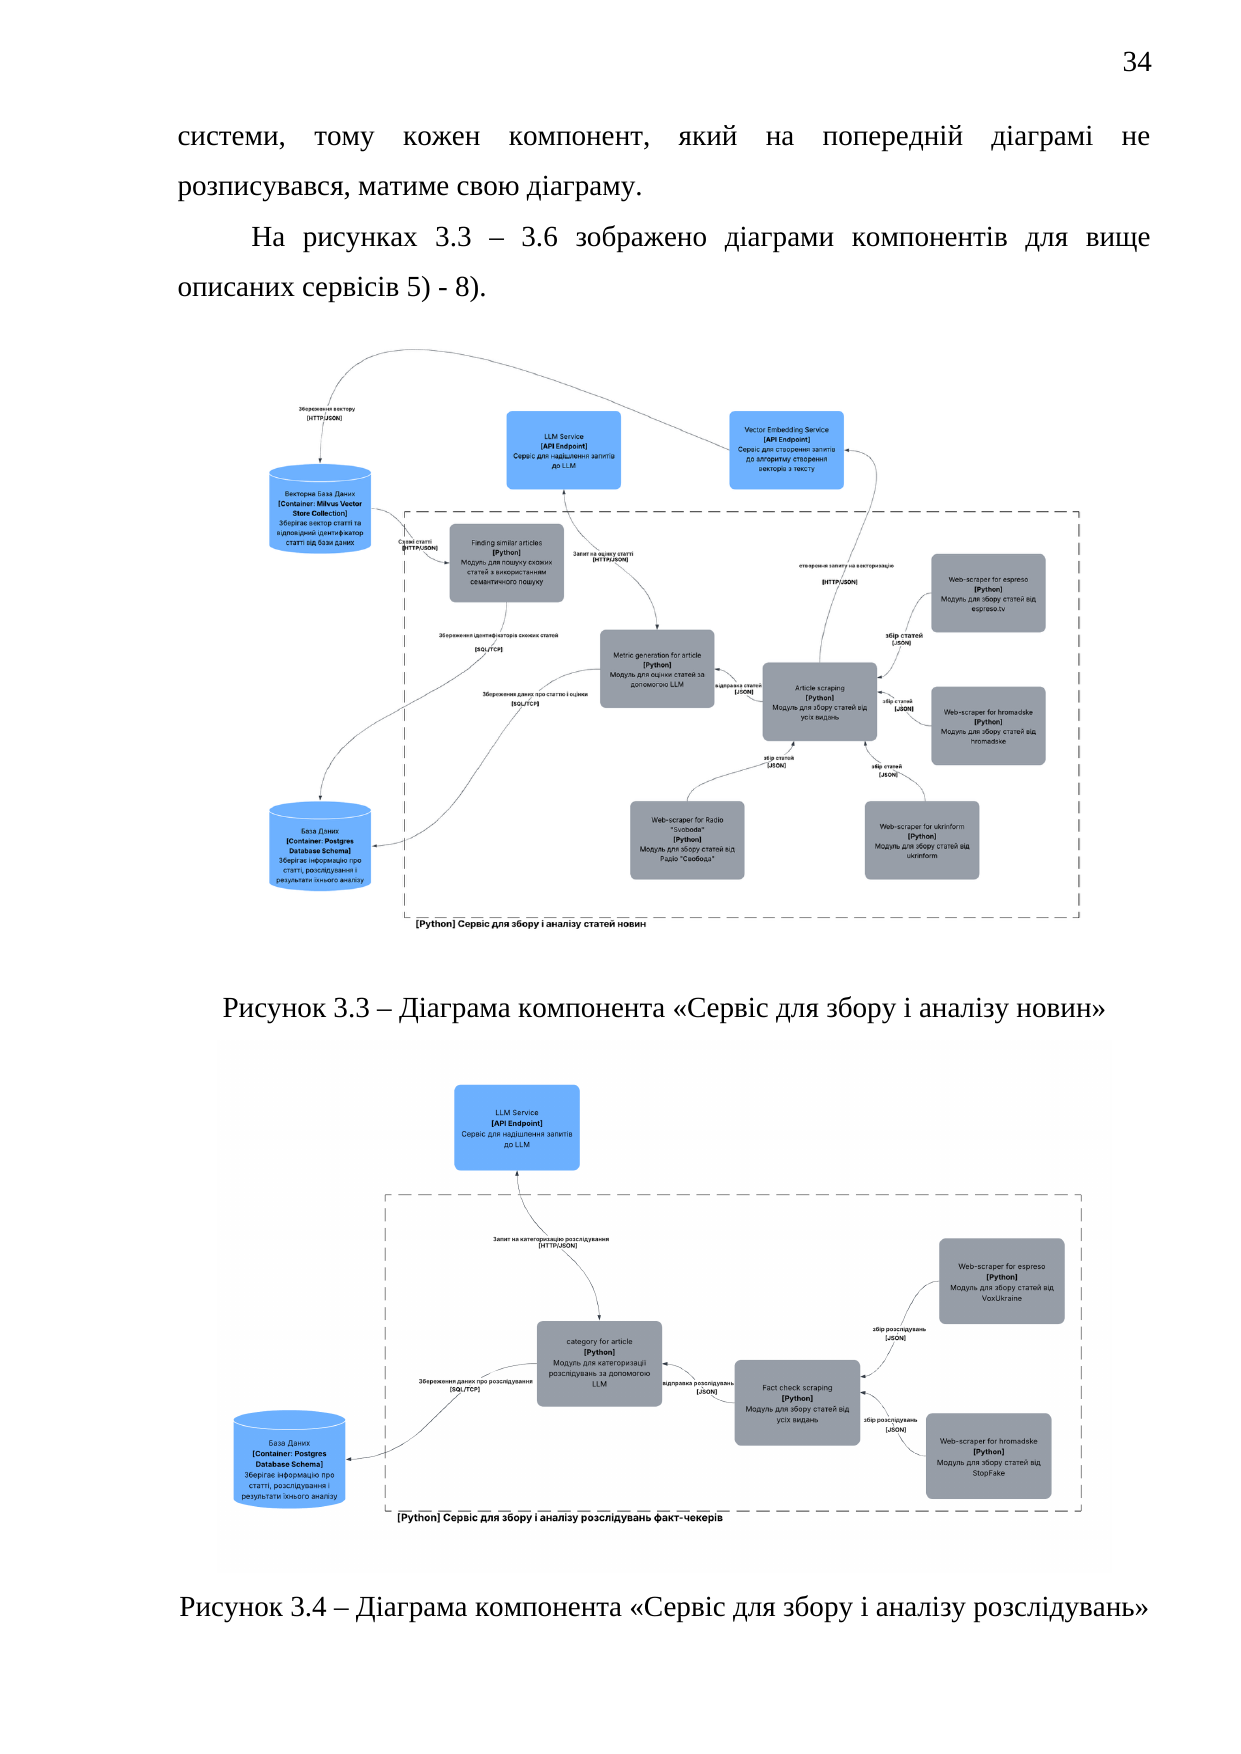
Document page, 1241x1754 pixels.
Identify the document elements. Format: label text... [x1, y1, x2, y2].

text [177, 118, 1152, 202]
text Рисунок 3.4 – Діаграма компонента «Сервіс для збору і аналізу розслідувань» [177, 1589, 1152, 1623]
text Рисунок 3.3 – Діаграма компонента «Сервіс для збору і аналізу новин» [177, 990, 1152, 1024]
picture [216, 1040, 1112, 1573]
picture [177, 319, 1152, 974]
text На рисунках 3.3 – 3.6 зображено діаграми компонентів для вище описаних сервісів 5) - 8). [177, 219, 1152, 303]
